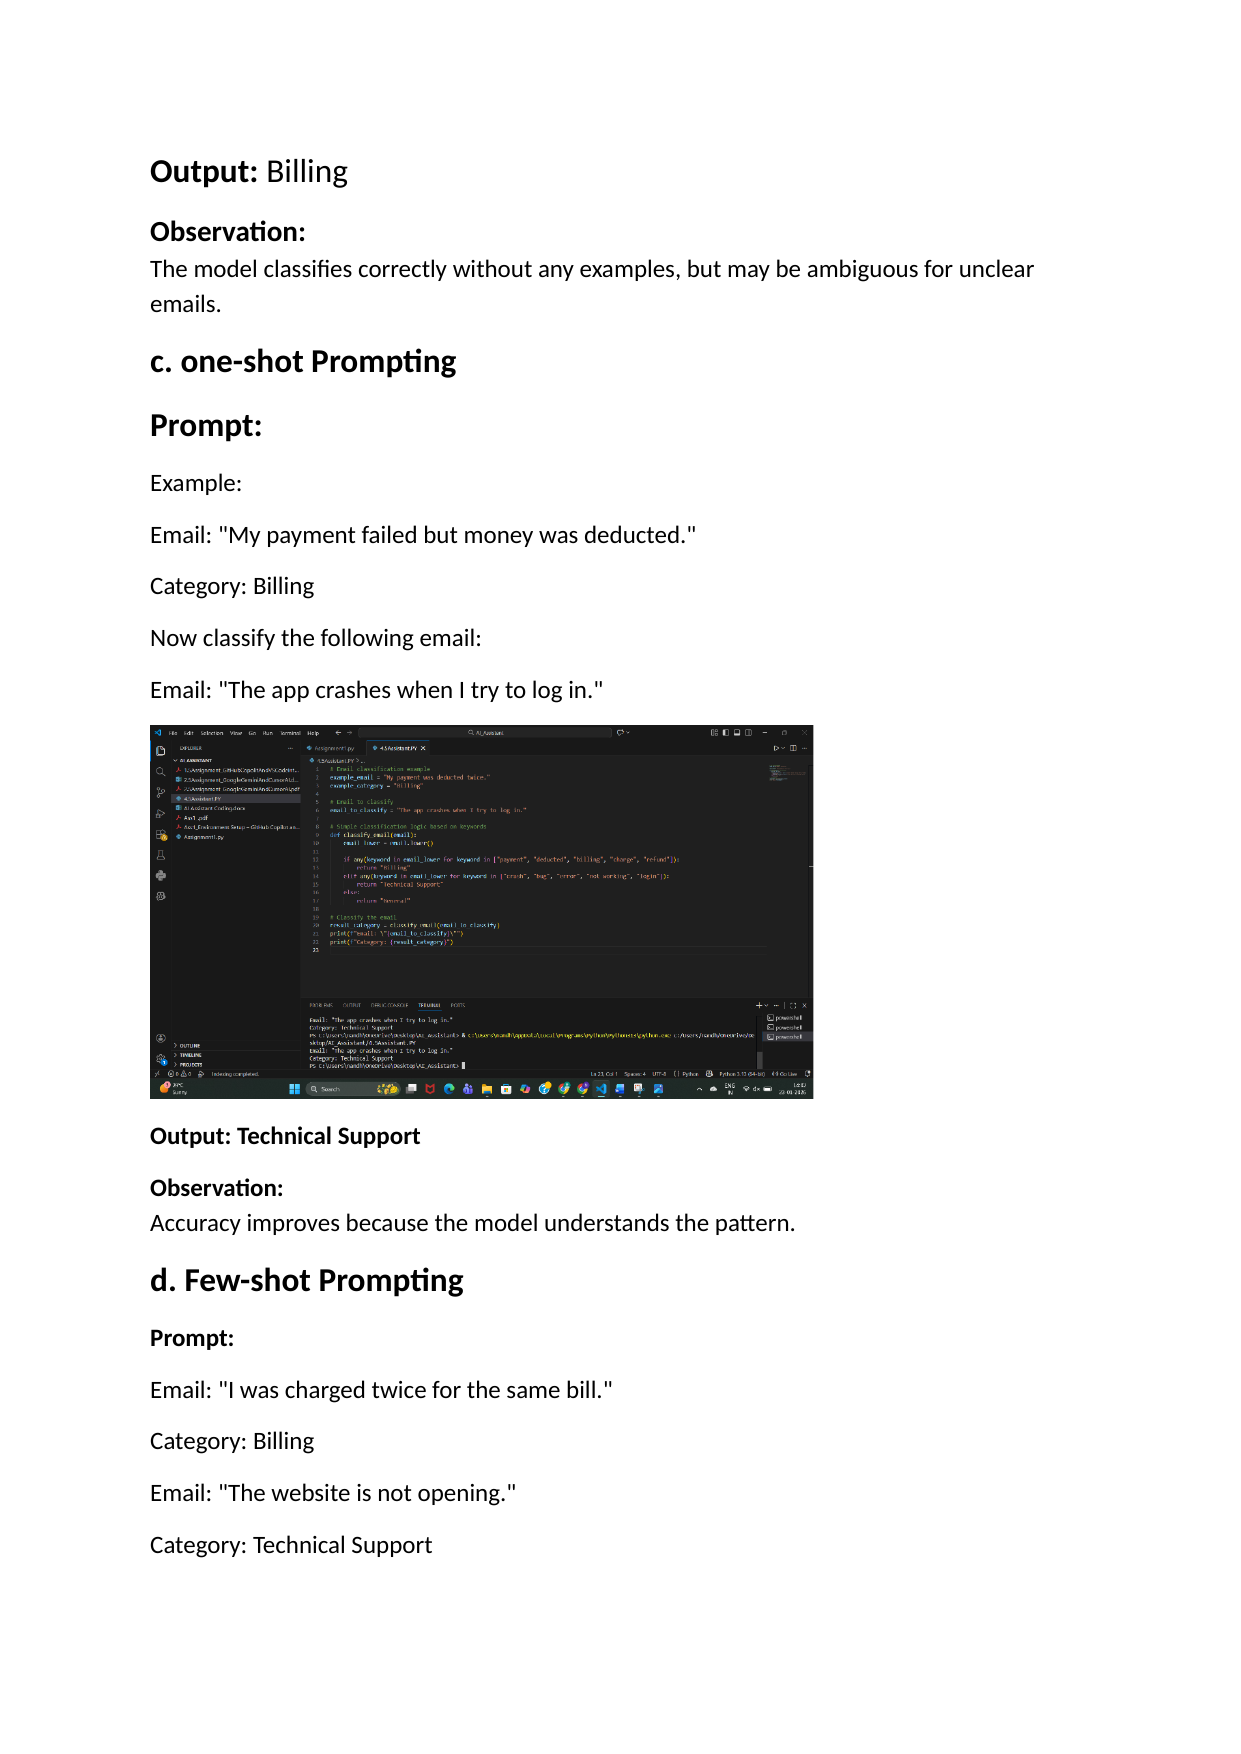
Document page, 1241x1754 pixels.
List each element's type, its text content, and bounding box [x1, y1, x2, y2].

text Category: Technical Support [150, 1529, 1090, 1559]
text Prompt: [150, 404, 1090, 444]
text Observation: The model classifies correctly without any examples, but may be ambiguous for unclear emails. [150, 213, 1090, 319]
text Email: "The app crashes when I try to log in." [150, 674, 1090, 704]
text Prompt: [150, 1322, 1090, 1353]
text Email: "My payment failed but money was deducted." [150, 519, 1090, 549]
text Email: "I was charged twice for the same bill." [150, 1374, 1090, 1404]
text Output: Billing [150, 150, 1090, 191]
text Example: [150, 467, 1090, 498]
text Category: Billing [150, 1425, 1090, 1456]
text Category: Billing [150, 570, 1090, 601]
text d. Few-shot Prompting [150, 1259, 1090, 1299]
text Now classify the following email: [150, 622, 1090, 653]
text Observation: Accuracy improves because the model understands the pattern. [150, 1172, 1090, 1237]
text Output: Technical Support [150, 1120, 1090, 1151]
text c. one-shot Prompting [150, 340, 1090, 381]
text Email: "The website is not opening." [150, 1477, 1090, 1508]
picture [150, 725, 814, 1099]
